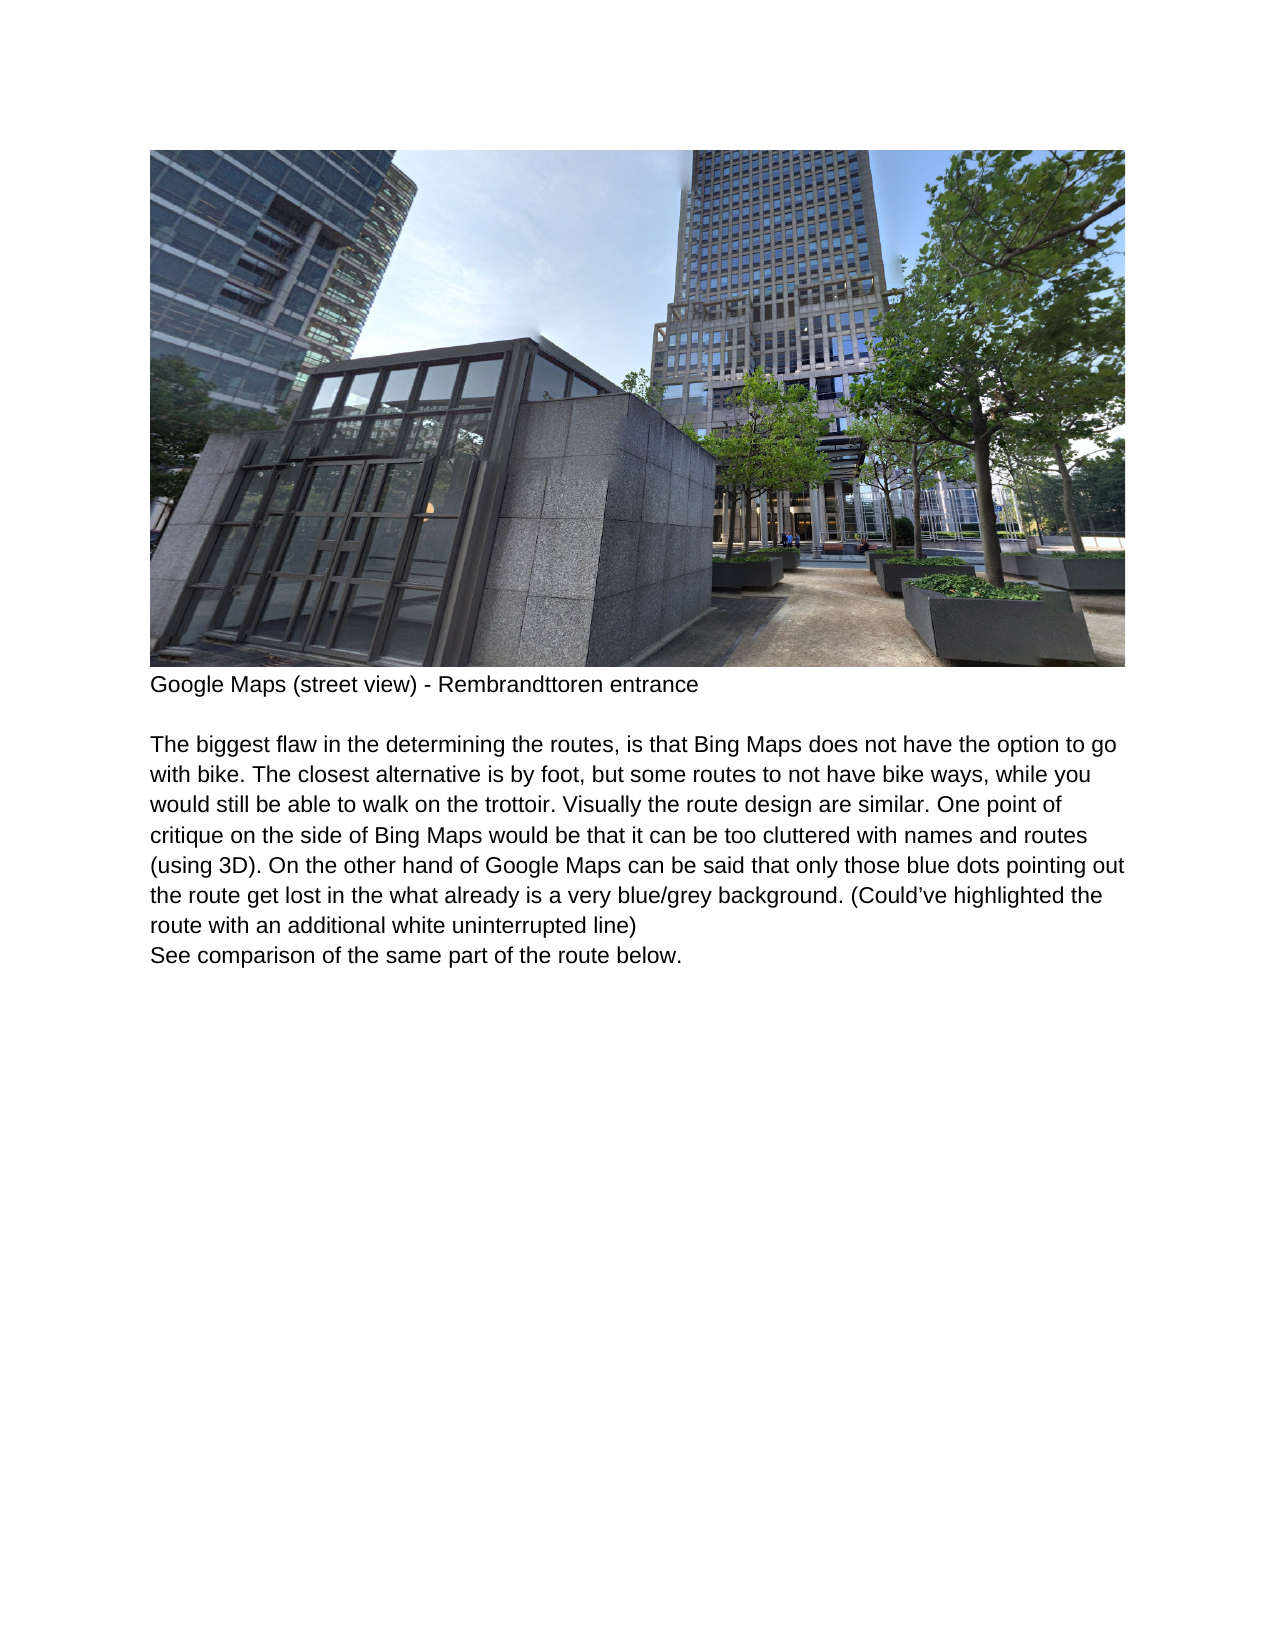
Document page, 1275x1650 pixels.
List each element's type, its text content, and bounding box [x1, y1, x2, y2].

picture [150, 150, 1125, 667]
text The biggest flaw in the determining the routes, is that Bing Maps does not have the option to go with bike. The closest alternative is by foot, but some routes to not have bike ways, while you would still be able to walk on the trottoir. Visually the route design are similar. One point of critique on the side of Bing Maps would be that it can be too cluttered with names and routes (using 3D). On the other hand of Google Maps can be said that only those blue dots pointing out the route get lost in the what already is a very blue/grey background. (Could’ve highlighted the route with an additional white uninterrupted line) [150, 731, 1125, 938]
text See comparison of the same part of the route below. [150, 942, 1125, 969]
text Google Maps (street view) - Rembrandttoren entrance [150, 671, 1125, 697]
